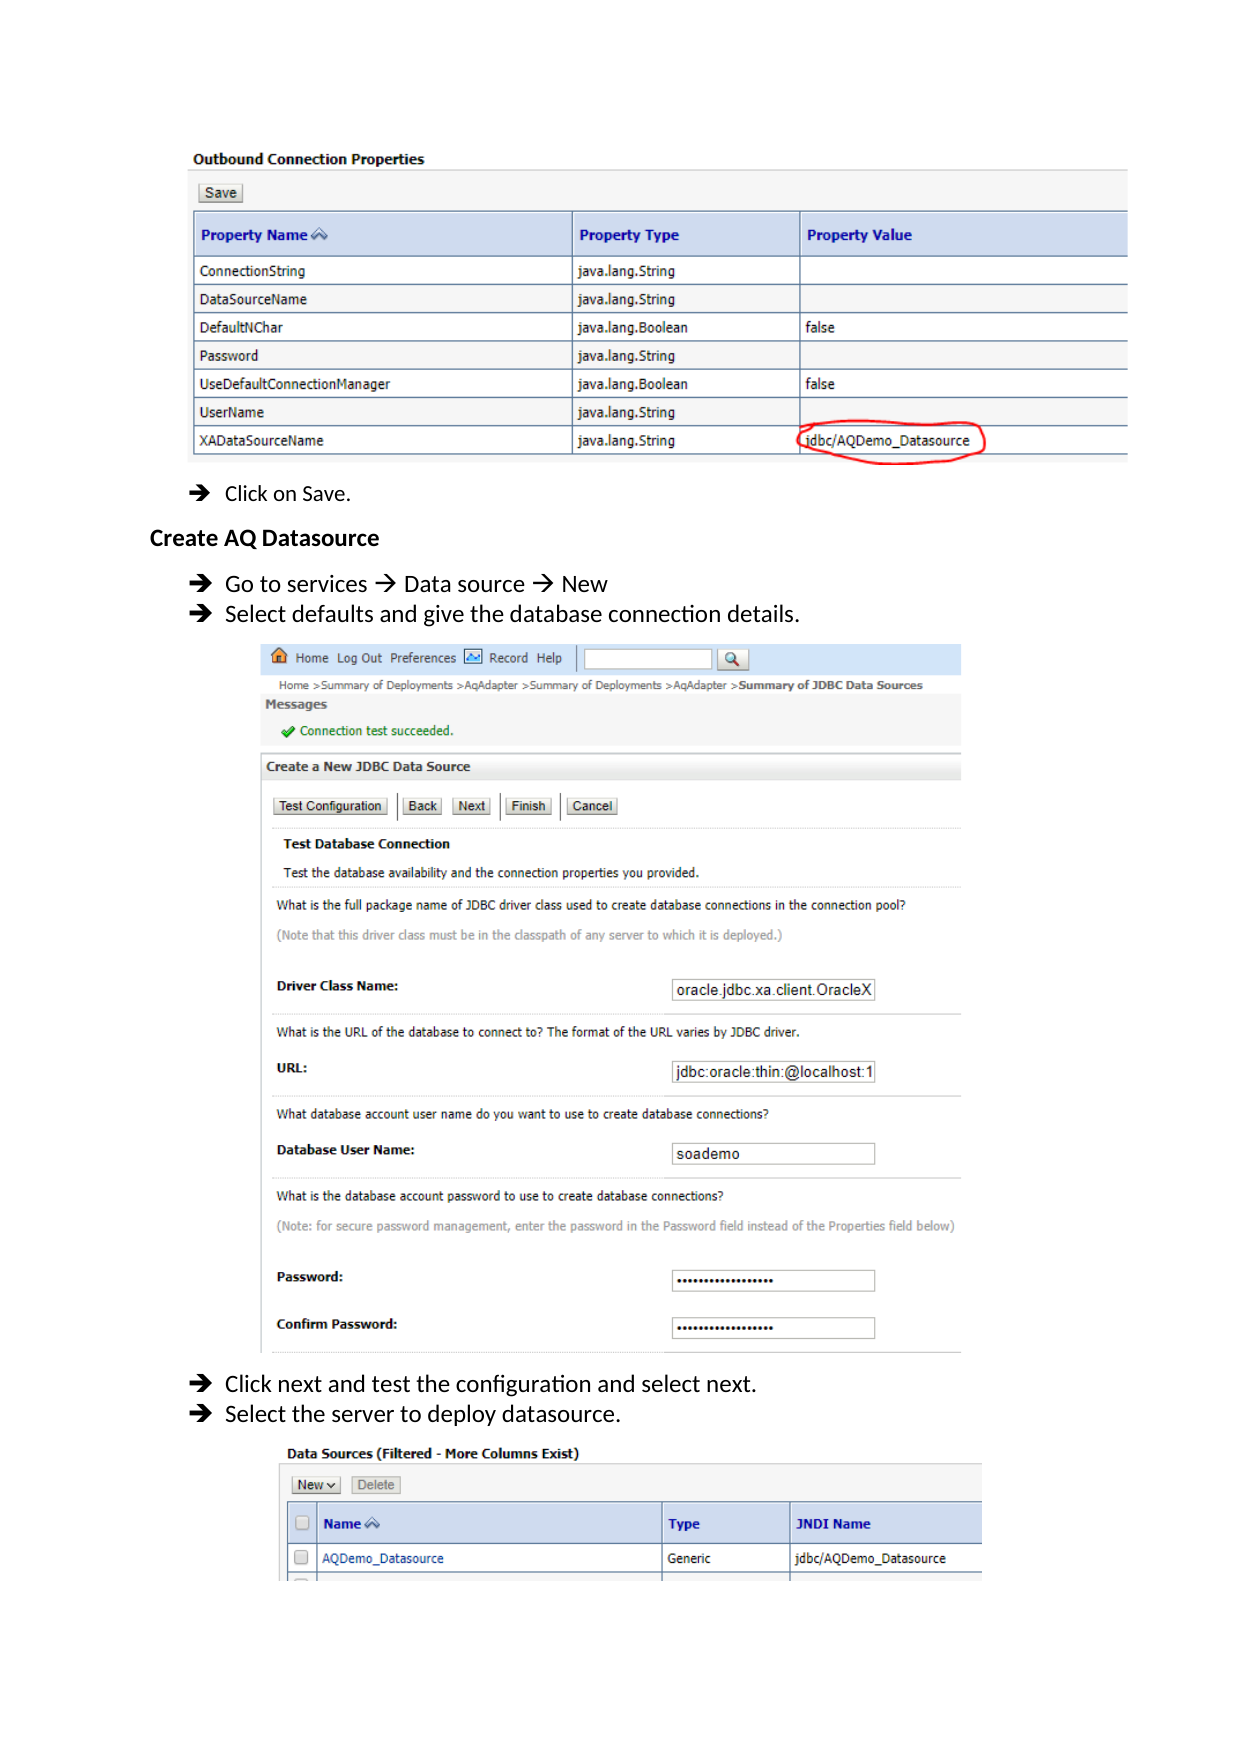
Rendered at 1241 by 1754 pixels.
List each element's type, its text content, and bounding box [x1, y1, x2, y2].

list Select the server to deploy datasource. [187, 1398, 1068, 1429]
list Click next and test the configuration and select next. [187, 1368, 1068, 1398]
list Select defaults and give the database connection details. [187, 598, 1068, 629]
picture [273, 1443, 982, 1581]
picture [256, 644, 962, 1353]
picture [187, 150, 1128, 465]
list Click on Save. [187, 479, 1068, 507]
list Go to services Data source New [187, 568, 1068, 598]
text Create AQ Datasource [150, 522, 1068, 553]
